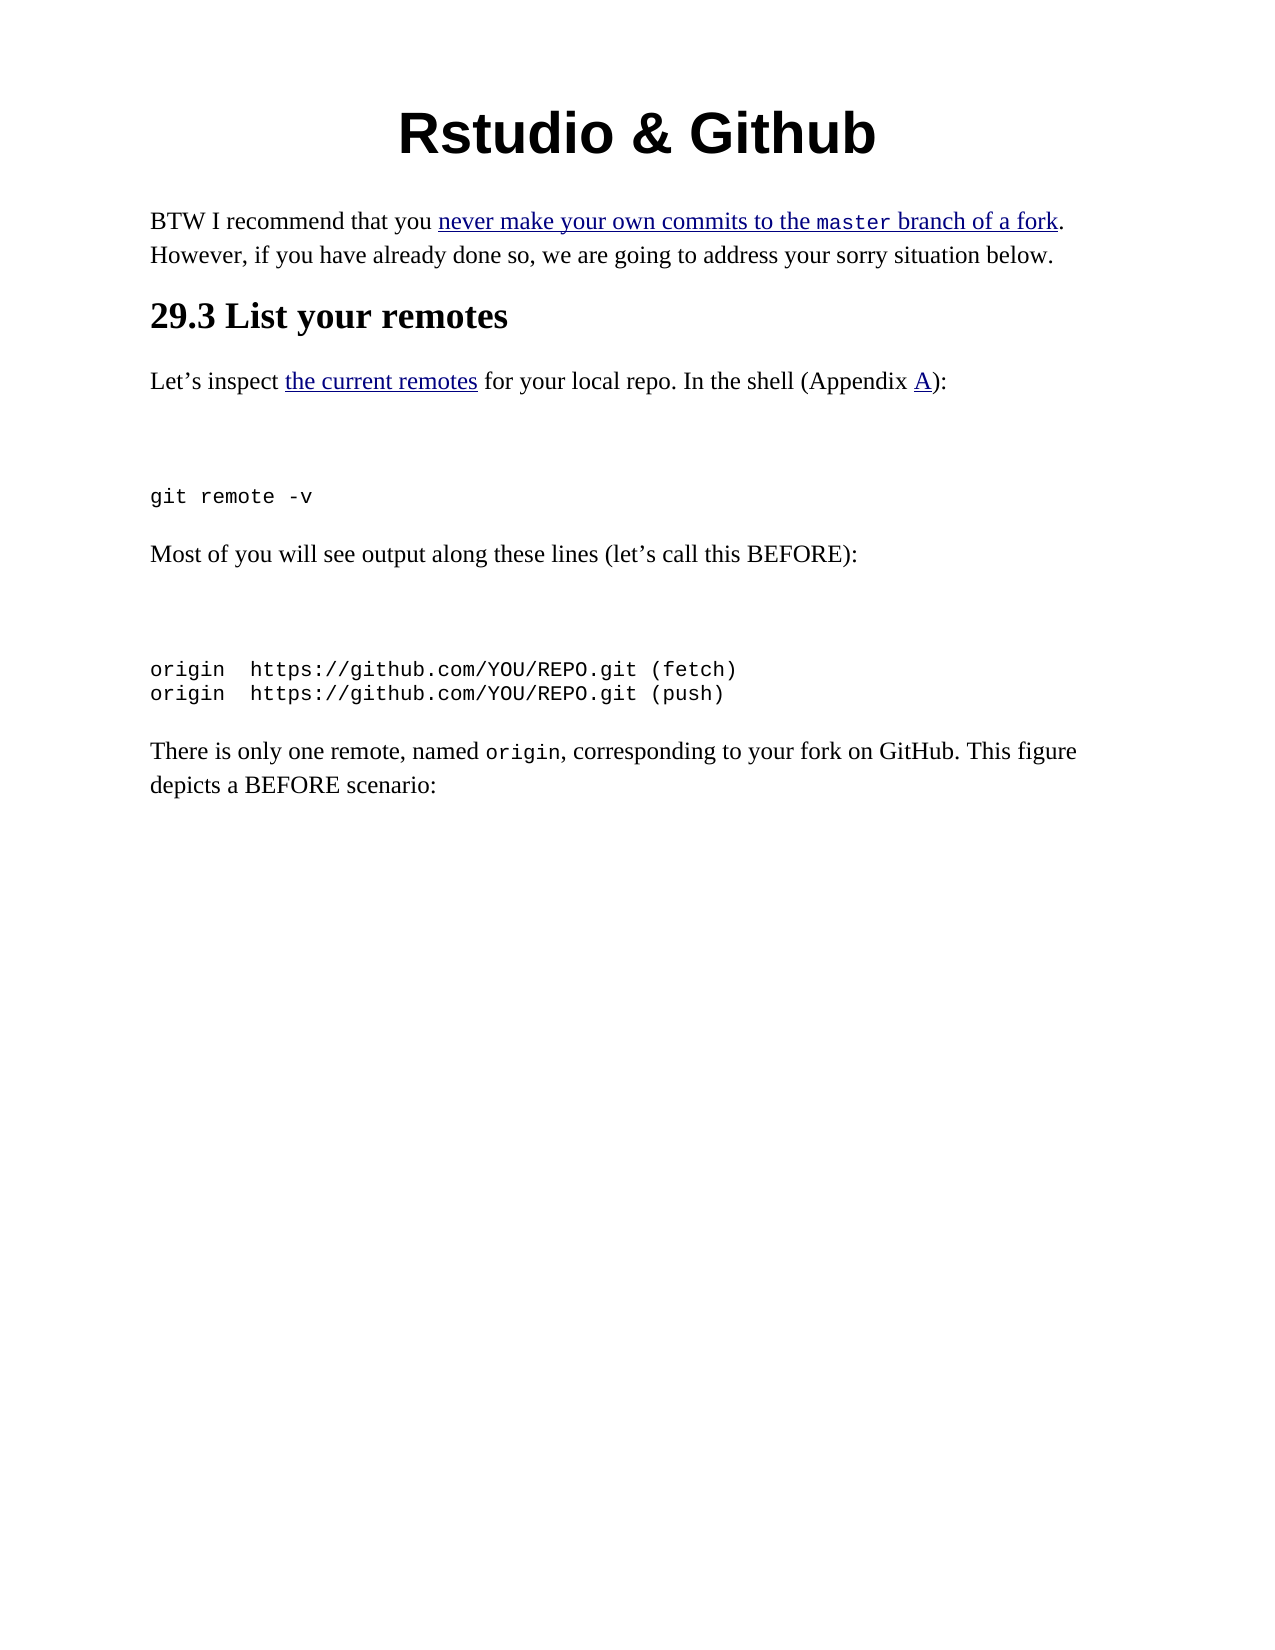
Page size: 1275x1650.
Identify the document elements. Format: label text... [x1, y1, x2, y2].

text Let’s inspect the current remotes for your local repo. In the shell (Appendix A): [150, 366, 1125, 394]
text origin https://github.com/YOU/REPO.git (push) [150, 683, 1125, 707]
subtitle 29.3 List your remotes [150, 293, 1125, 337]
text origin https://github.com/YOU/REPO.git (fetch) [150, 659, 1125, 683]
text git remote -v [150, 486, 1125, 510]
text BTW I recommend that you never make your own commits to the master branch of a fork. However, if you have already done so, we are going to address your sorry situation below. [150, 206, 1125, 269]
text There is only one remote, named origin, corresponding to your fork on GitHub. This figure depicts a BEFORE scenario: [150, 736, 1125, 798]
text Most of you will see output along these lines (let’s call this BEFORE): [150, 539, 1125, 568]
